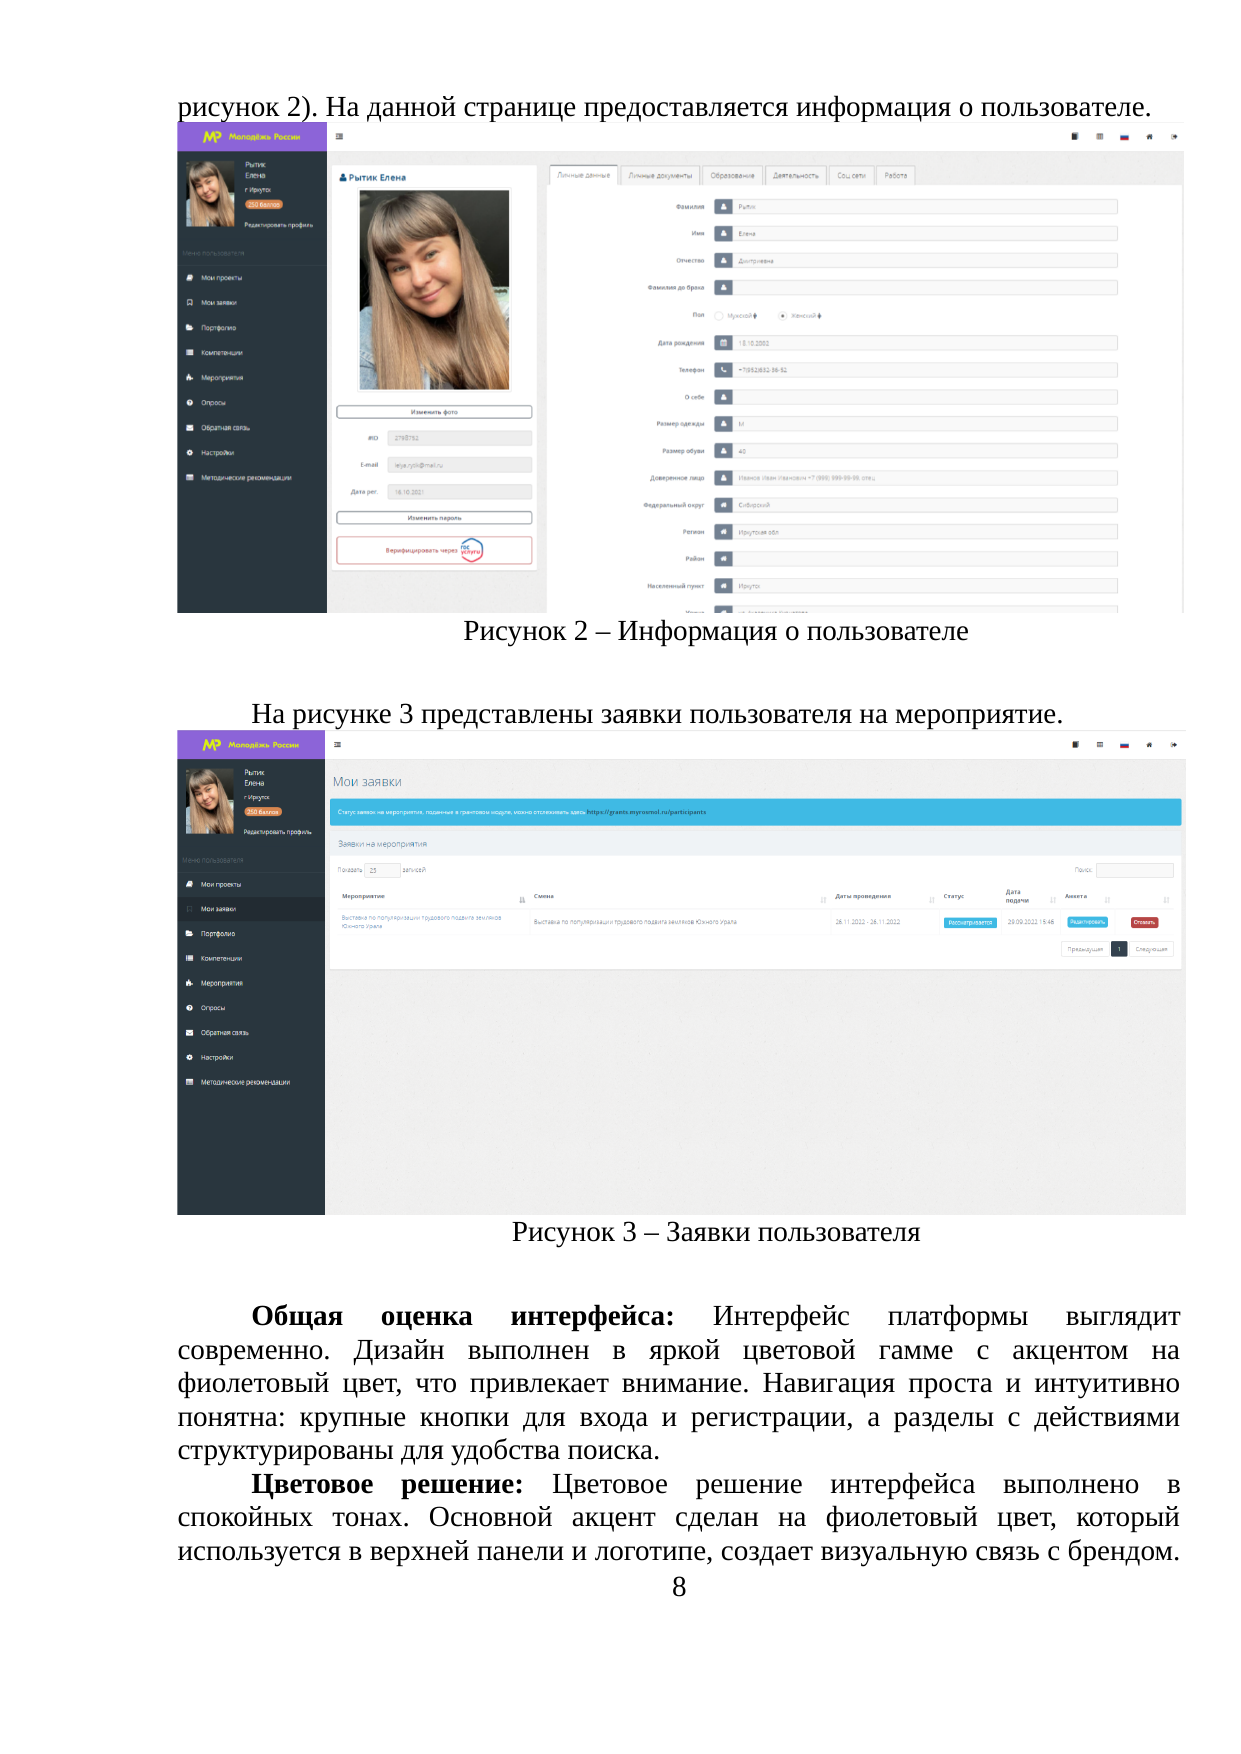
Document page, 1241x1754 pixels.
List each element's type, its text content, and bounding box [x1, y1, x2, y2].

text Рисунок 2 – Информация о пользователе [177, 613, 1181, 646]
text На рисунке 3 представлены заявки пользователя на мероприятие. [177, 697, 1181, 730]
text Рисунок 3 – Заявки пользователя [177, 1215, 1181, 1248]
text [177, 89, 1181, 122]
picture [177, 122, 1184, 613]
picture [177, 730, 1186, 1215]
text Общая оценка интерфейса: Интерфейс платформы выглядит современно. Дизайн выполнен в яркой цветовой гамме с акцентом на фиолетовый цвет, что привлекает внимание. Навигация проста и интуитивно понятна: крупные кнопки для входа и регистрации, а разделы с действиями структурированы для удобства поиска. [177, 1298, 1181, 1466]
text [177, 1466, 1181, 1567]
